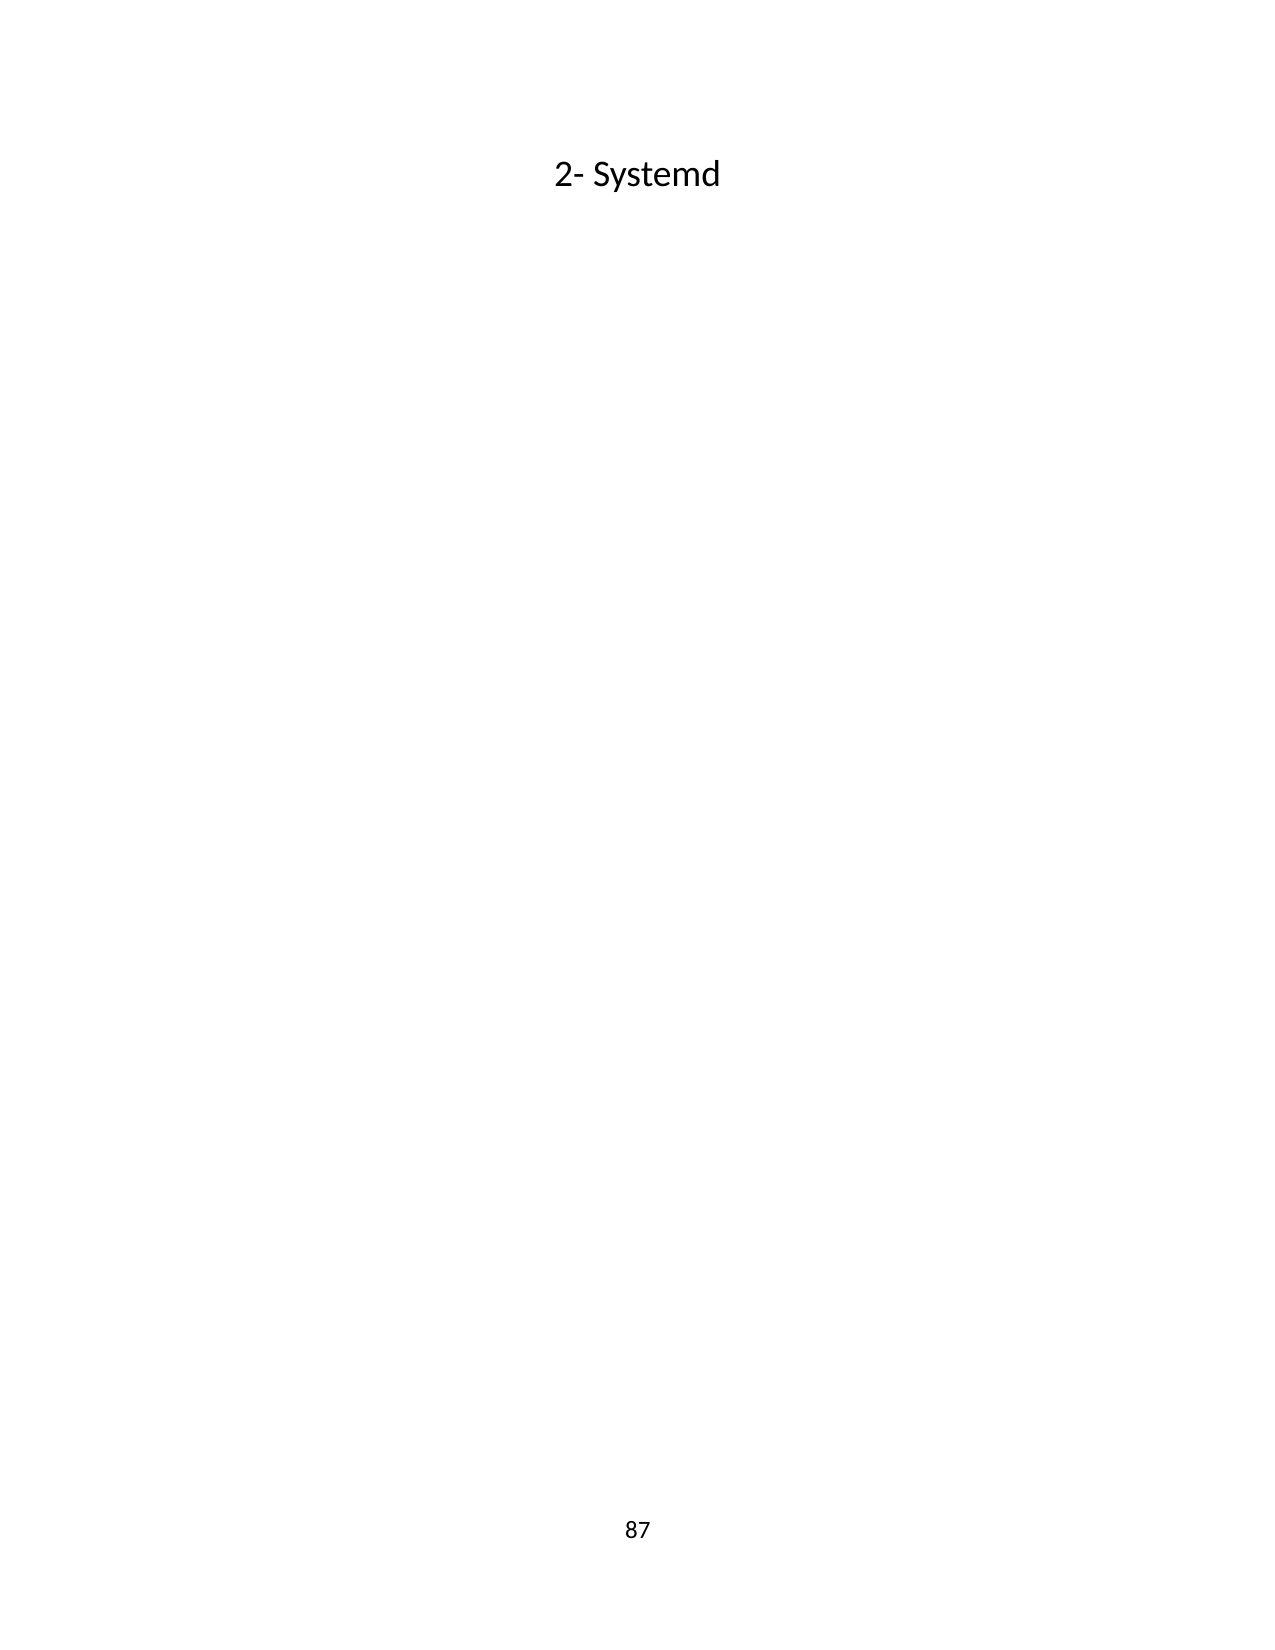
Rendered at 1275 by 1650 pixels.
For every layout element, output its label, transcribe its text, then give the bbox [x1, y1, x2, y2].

text 2- Systemd [150, 150, 1125, 196]
